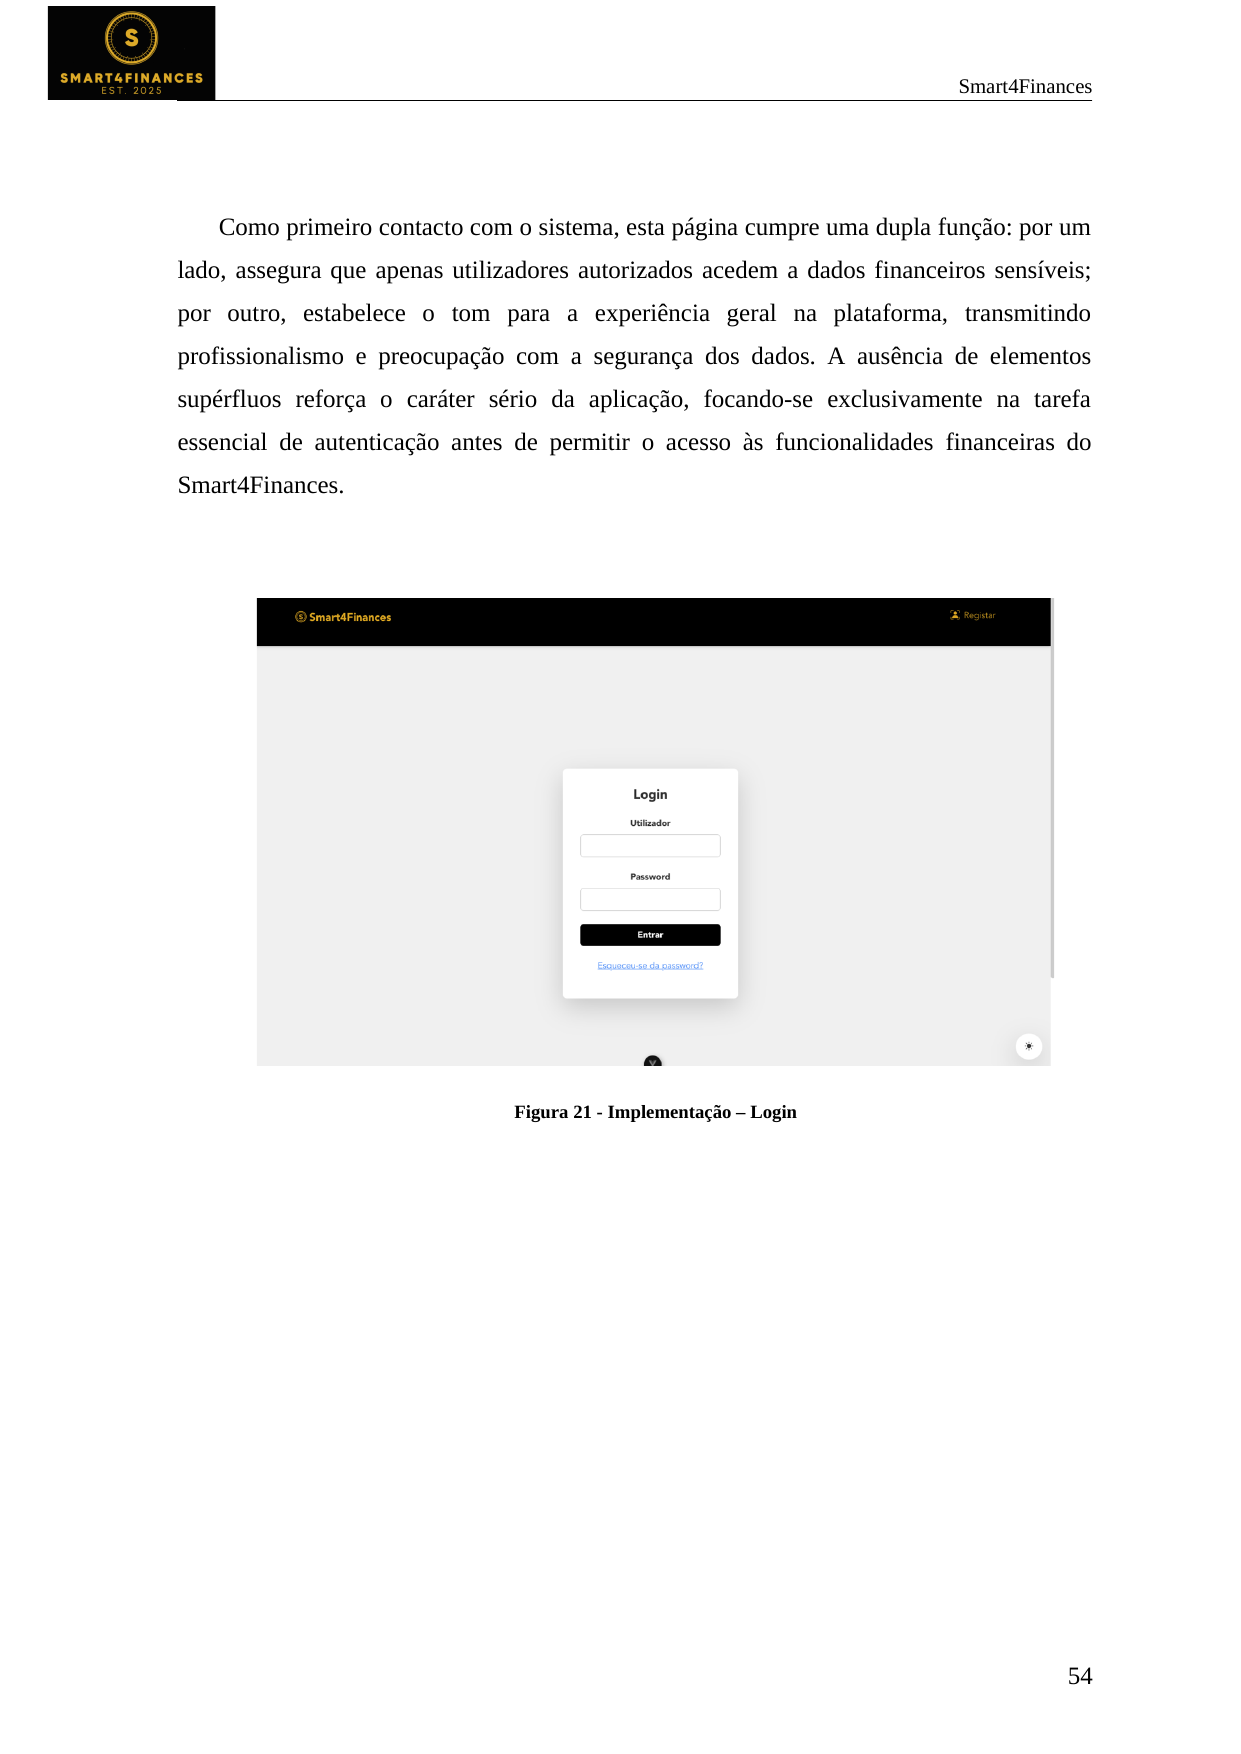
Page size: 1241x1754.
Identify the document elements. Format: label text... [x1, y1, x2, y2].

text Como primeiro contacto com o sistema, esta página cumpre uma dupla função: por um lado, assegura que apenas utilizadores autorizados acedem a dados financeiros sensíveis; por outro, estabelece o tom para a experiência geral na plataforma, transmitindo profissionalismo e preocupação com a segurança dos dados. A ausência de elementos supérfluos reforça o caráter sério da aplicação, focando-se exclusivamente na tarefa essencial de autenticação antes de permitir o acesso às funcionalidades financeiras do Smart4Finances. [177, 212, 1092, 499]
picture [256, 598, 1055, 1066]
picture [47, 6, 216, 100]
